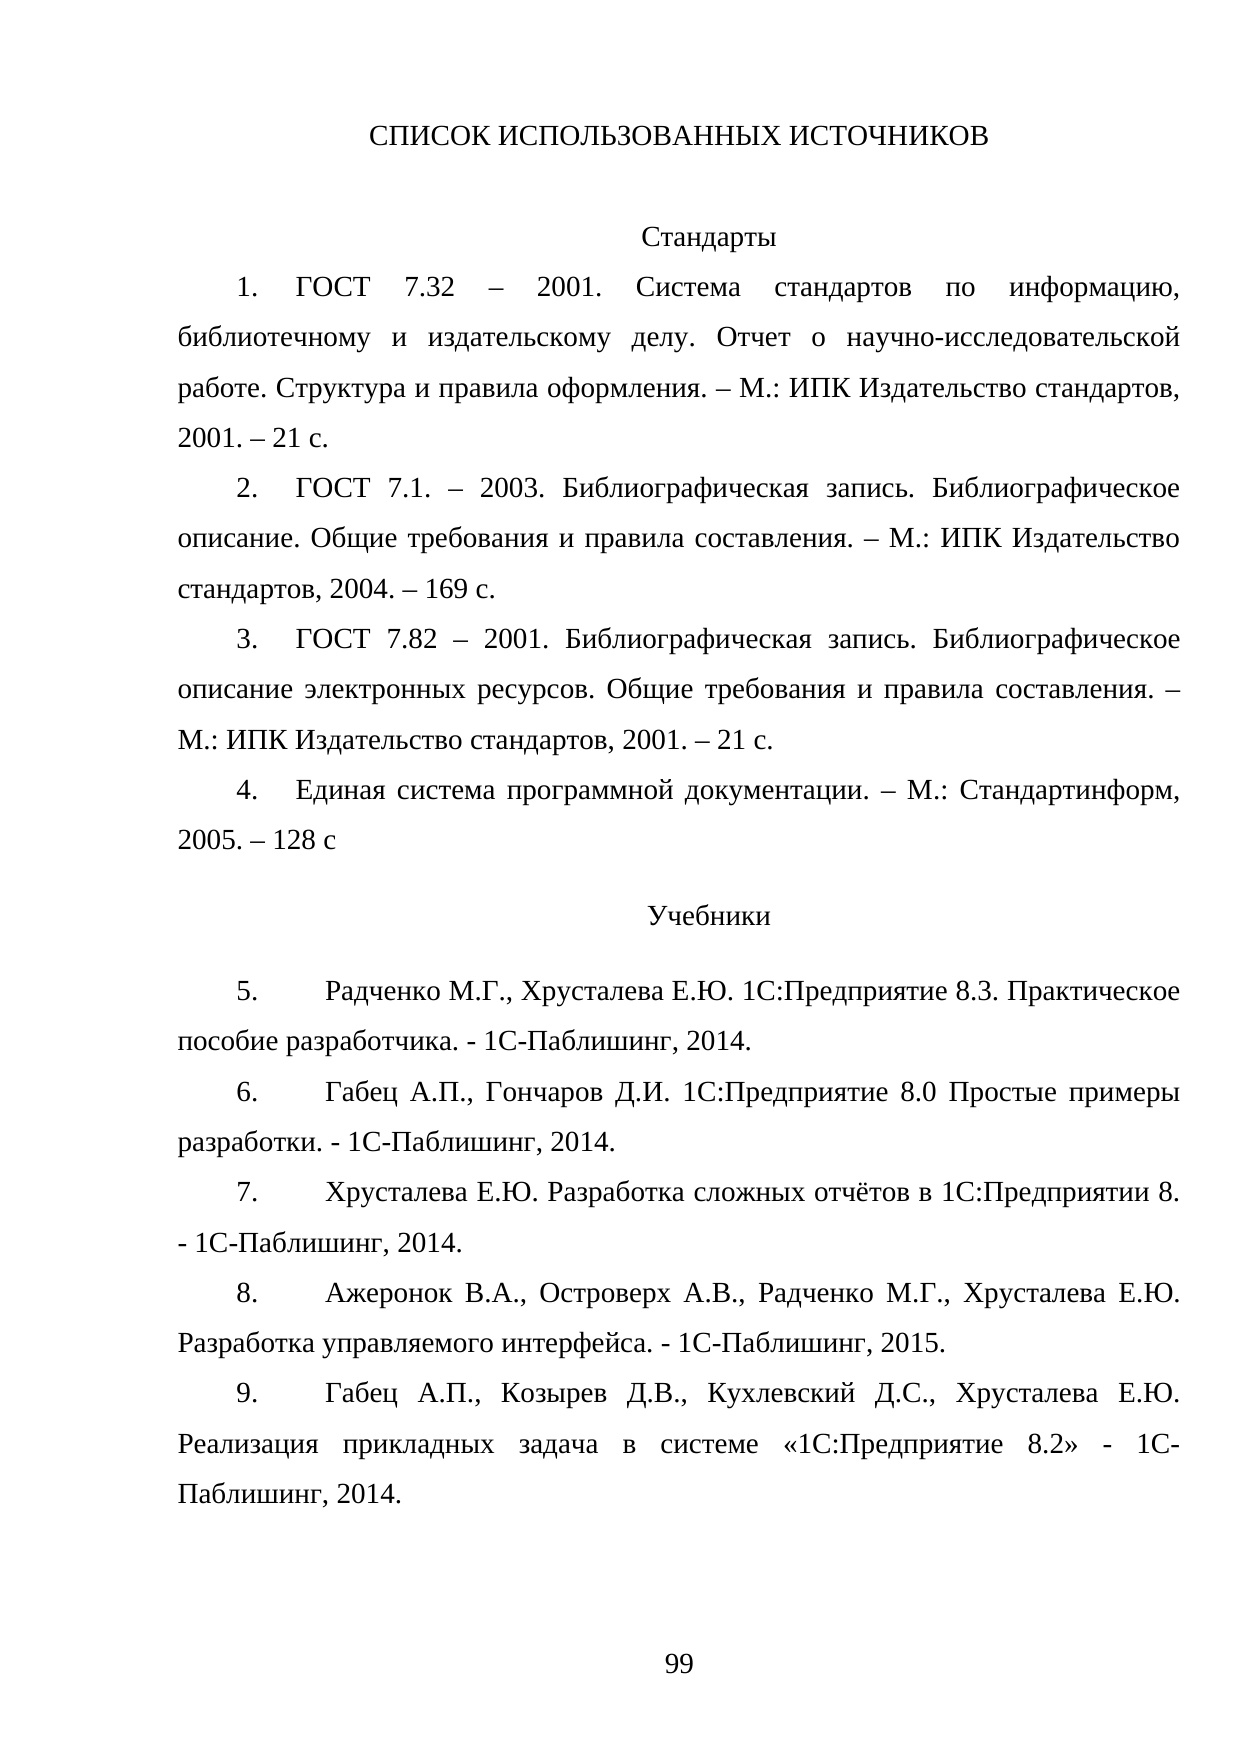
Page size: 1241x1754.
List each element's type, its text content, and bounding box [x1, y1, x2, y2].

list ГОСТ 7.32 – 2001. Система стандартов по информацию, библиотечному и издательскому делу. Отчет о научно-исследовательской работе. Структура и правила оформления. – М.: ИПК Издательство стандартов, 2001. – 21 с. [177, 269, 1181, 453]
subtitle СПИСОК ИСПОЛЬЗОВАННЫХ ИСТОЧНИКОВ [177, 118, 1181, 152]
list Габец А.П., Гончаров Д.И. 1С:Предприятие 8.0 Простые примеры разработки. - 1С-Паблишинг, 2014. [177, 1074, 1181, 1158]
text Стандарты [177, 219, 1181, 252]
list ГОСТ 7.1. – 2003. Библиографическая запись. Библиографическое описание. Общие требования и правила составления. – М.: ИПК Издательство стандартов, 2004. – 169 с. [177, 470, 1181, 604]
list Ажеронок В.А., Островерх А.В., Радченко М.Г., Хрусталева Е.Ю. Разработка управляемого интерфейса. - 1С-Паблишинг, 2015. [177, 1275, 1181, 1359]
text Учебники [177, 898, 1181, 931]
list Радченко М.Г., Хрусталева Е.Ю. 1С:Предприятие 8.3. Практическое пособие разработчика. - 1С-Паблишинг, 2014. [177, 973, 1181, 1057]
list Габец А.П., Козырев Д.В., Кухлевский Д.С., Хрусталева Е.Ю. Реализация прикладных задача в системе «1С:Предприятие 8.2» - 1С-Паблишинг, 2014. [177, 1376, 1181, 1510]
list Хрусталева Е.Ю. Разработка сложных отчётов в 1С:Предприятии 8. - 1С-Паблишинг, 2014. [177, 1174, 1181, 1258]
list Единая система программной документации. – М.: Стандартинформ, 2005. – 128 с [177, 772, 1181, 856]
list ГОСТ 7.82 – 2001. Библиографическая запись. Библиографическое описание электронных ресурсов. Общие требования и правила составления. – М.: ИПК Издательство стандартов, 2001. – 21 с. [177, 621, 1181, 755]
